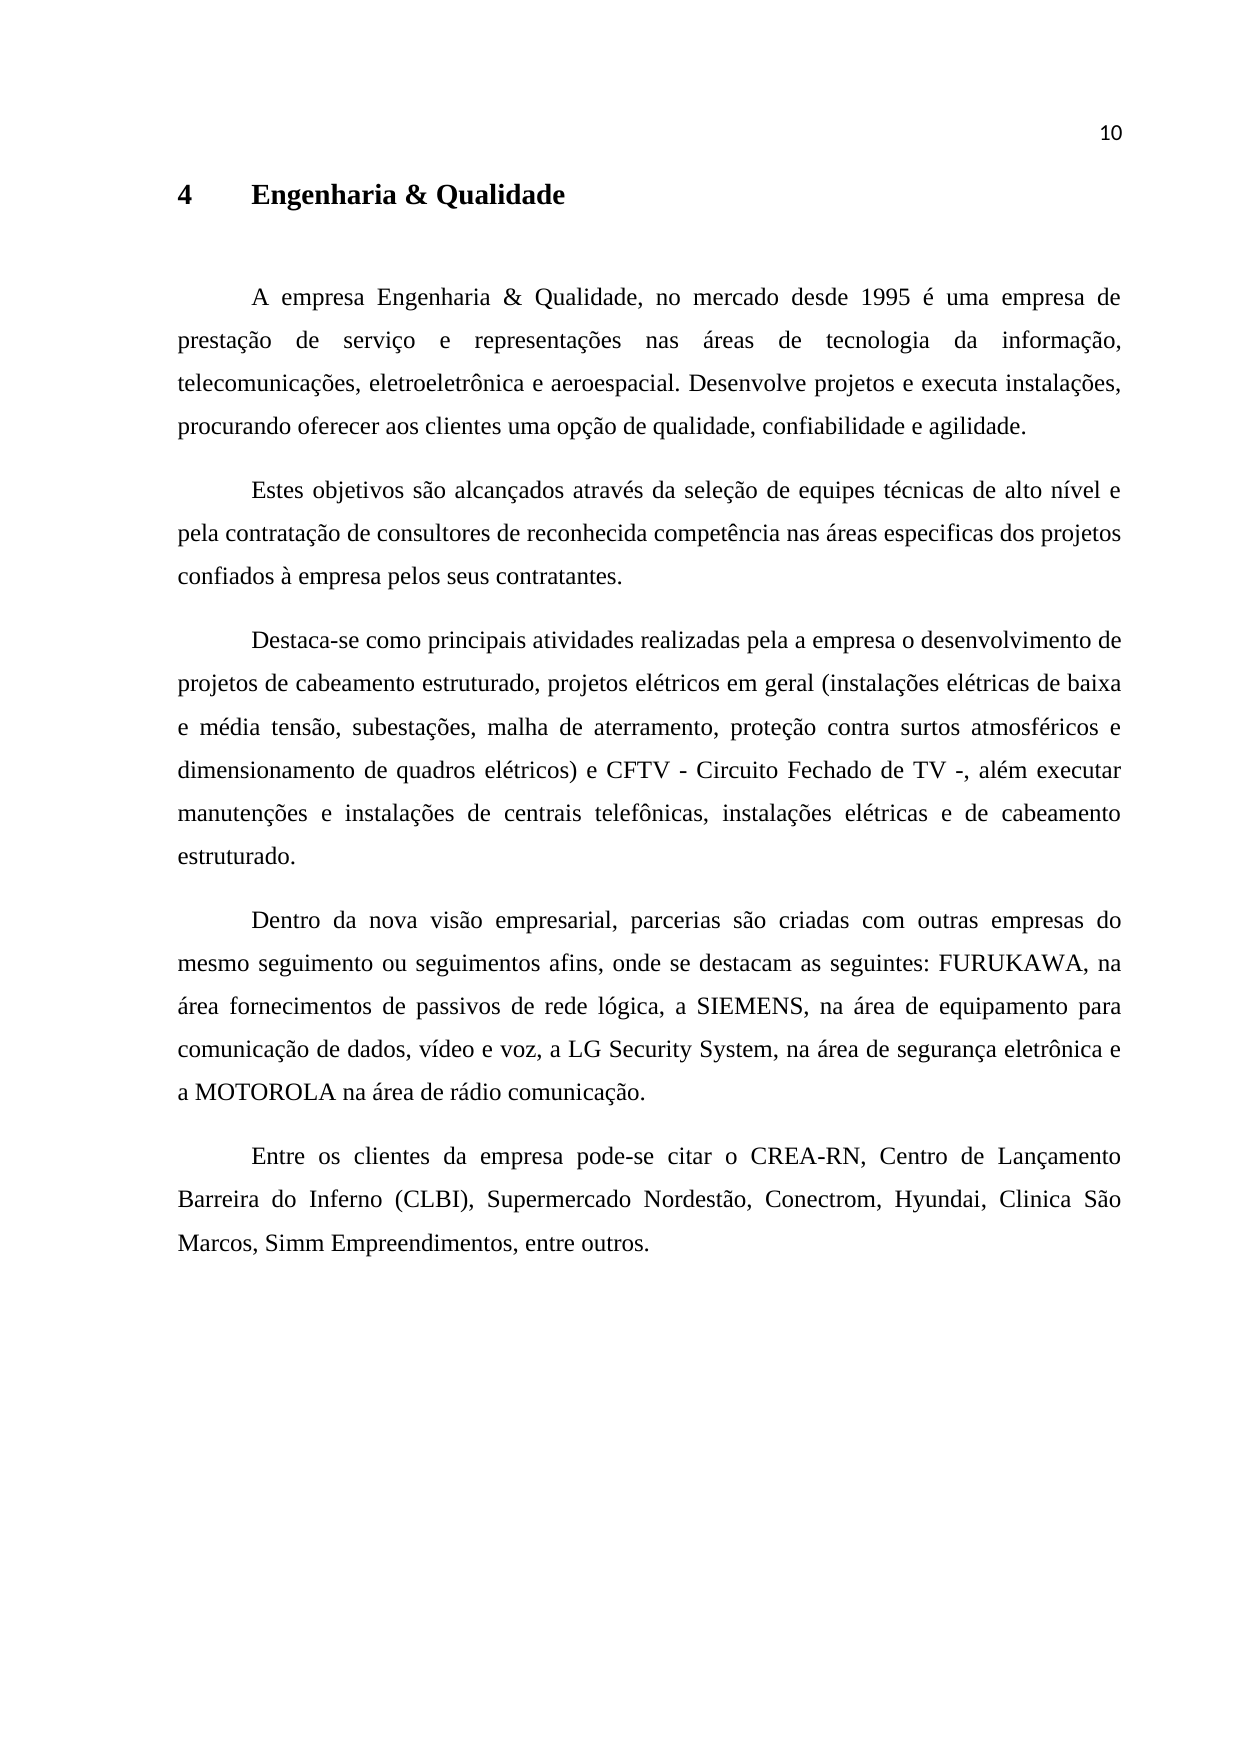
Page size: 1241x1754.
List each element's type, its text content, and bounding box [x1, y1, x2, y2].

text Estes objetivos são alcançados através da seleção de equipes técnicas de alto nível e pela contratação de consultores de reconhecida competência nas áreas especificas dos projetos confiados à empresa pelos seus contratantes. [177, 475, 1122, 590]
text Entre os clientes da empresa pode-se citar o CREA-RN, Centro de Lançamento Barreira do Inferno (CLBI), Supermercado Nordestão, Conectrom, Hyundai, Clinica São Marcos, Simm Empreendimentos, entre outros. [177, 1141, 1122, 1256]
text Destaca-se como principais atividades realizadas pela a empresa o desenvolvimento de projetos de cabeamento estruturado, projetos elétricos em geral (instalações elétricas de baixa e média tensão, subestações, malha de aterramento, proteção contra surtos atmosféricos e dimensionamento de quadros elétricos) e CFTV - Circuito Fechado de TV -, além executar manutenções e instalações de centrais telefônicas, instalações elétricas e de cabeamento estruturado. [177, 625, 1122, 870]
text A empresa Engenharia & Qualidade, no mercado desde 1995 é uma empresa de prestação de serviço e representações nas áreas de tecnologia da informação, telecomunicações, eletroeletrônica e aeroespacial. Desenvolve projetos e executa instalações, procurando oferecer aos clientes uma opção de qualidade, confiabilidade e agilidade. [177, 282, 1122, 440]
subtitle Engenharia & Qualidade [177, 177, 1122, 211]
text Dentro da nova visão empresarial, parcerias são criadas com outras empresas do mesmo seguimento ou seguimentos afins, onde se destacam as seguintes: FURUKAWA, na área fornecimentos de passivos de rede lógica, a SIEMENS, na área de equipamento para comunicação de dados, vídeo e voz, a LG Security System, na área de segurança eletrônica e a MOTOROLA na área de rádio comunicação. [177, 905, 1122, 1106]
